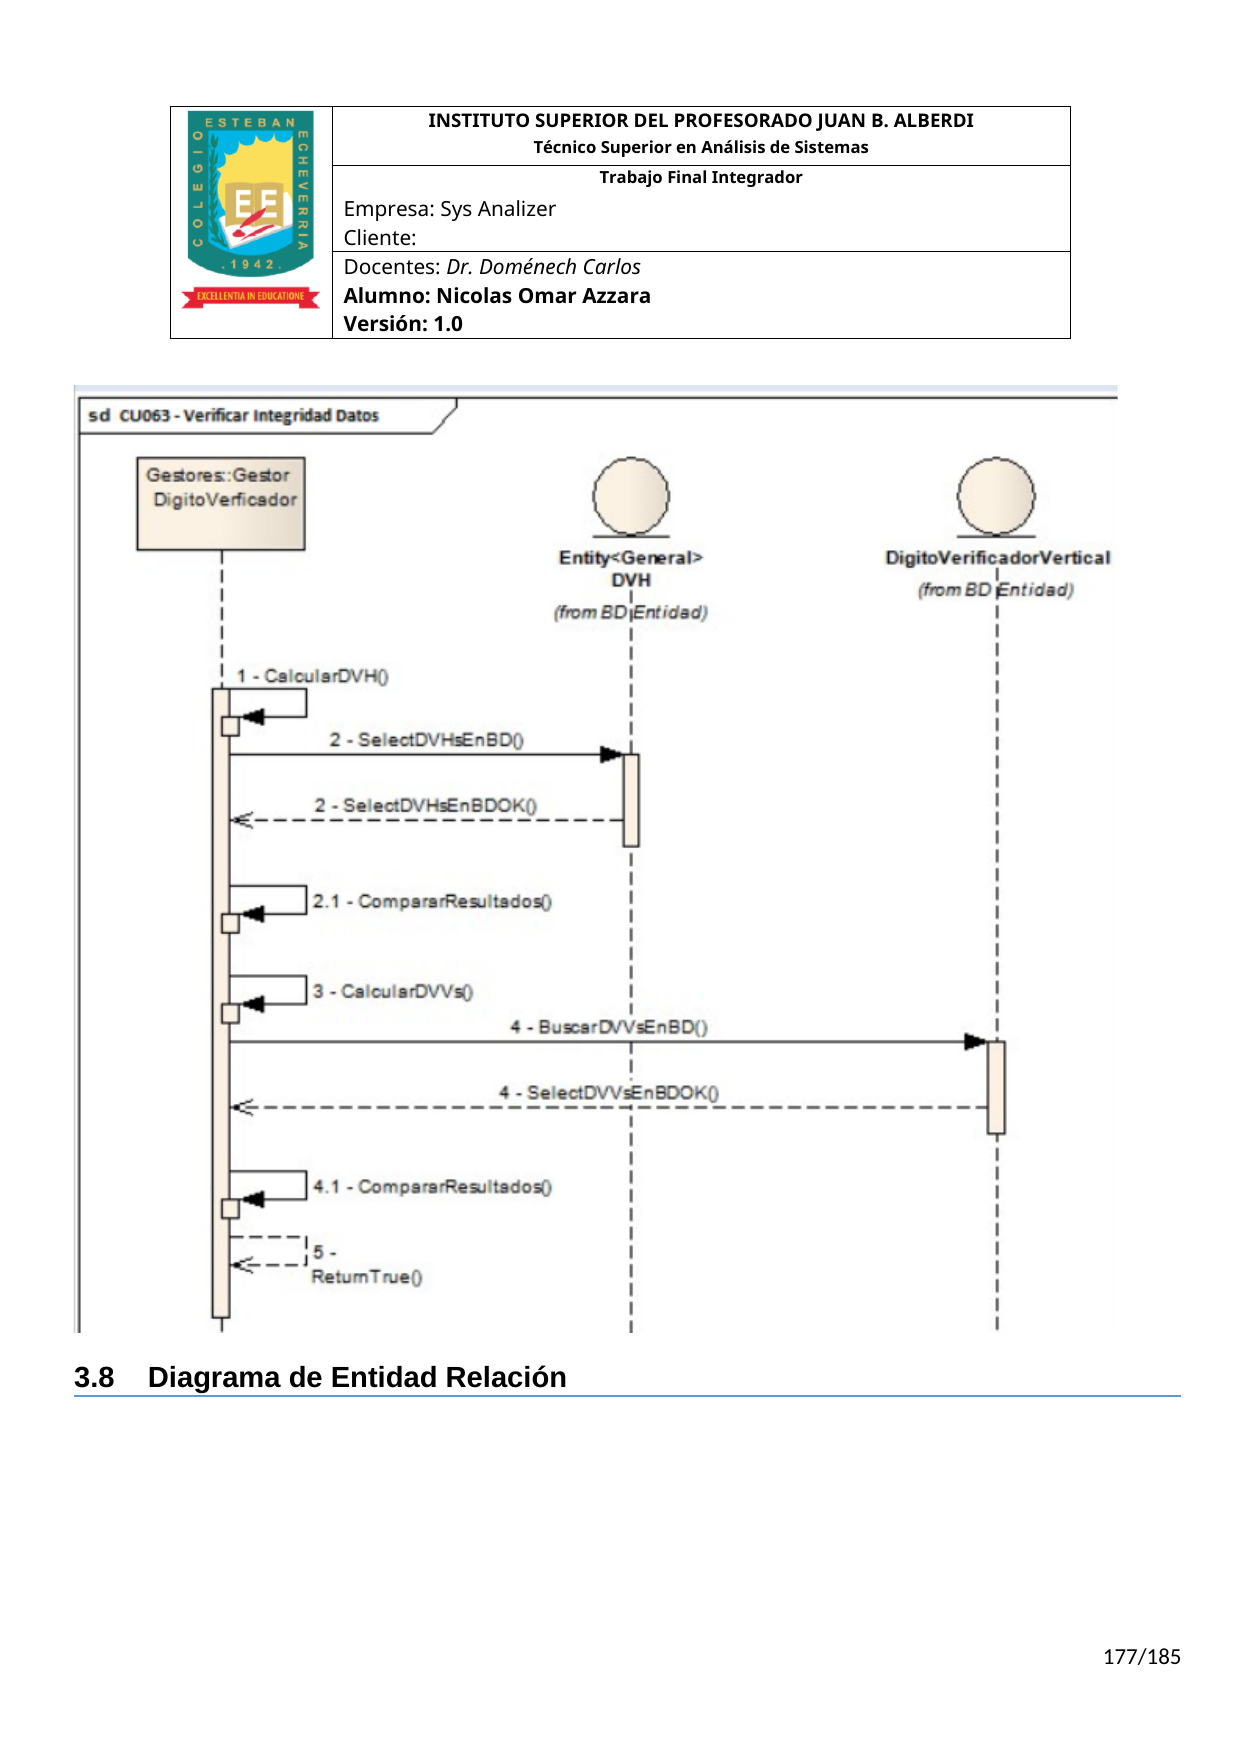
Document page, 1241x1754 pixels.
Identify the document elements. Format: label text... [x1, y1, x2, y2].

picture [181, 107, 321, 322]
subtitle 3.8 Diagrama de Entidad Relación [74, 1360, 1181, 1395]
picture [73, 385, 1118, 1333]
